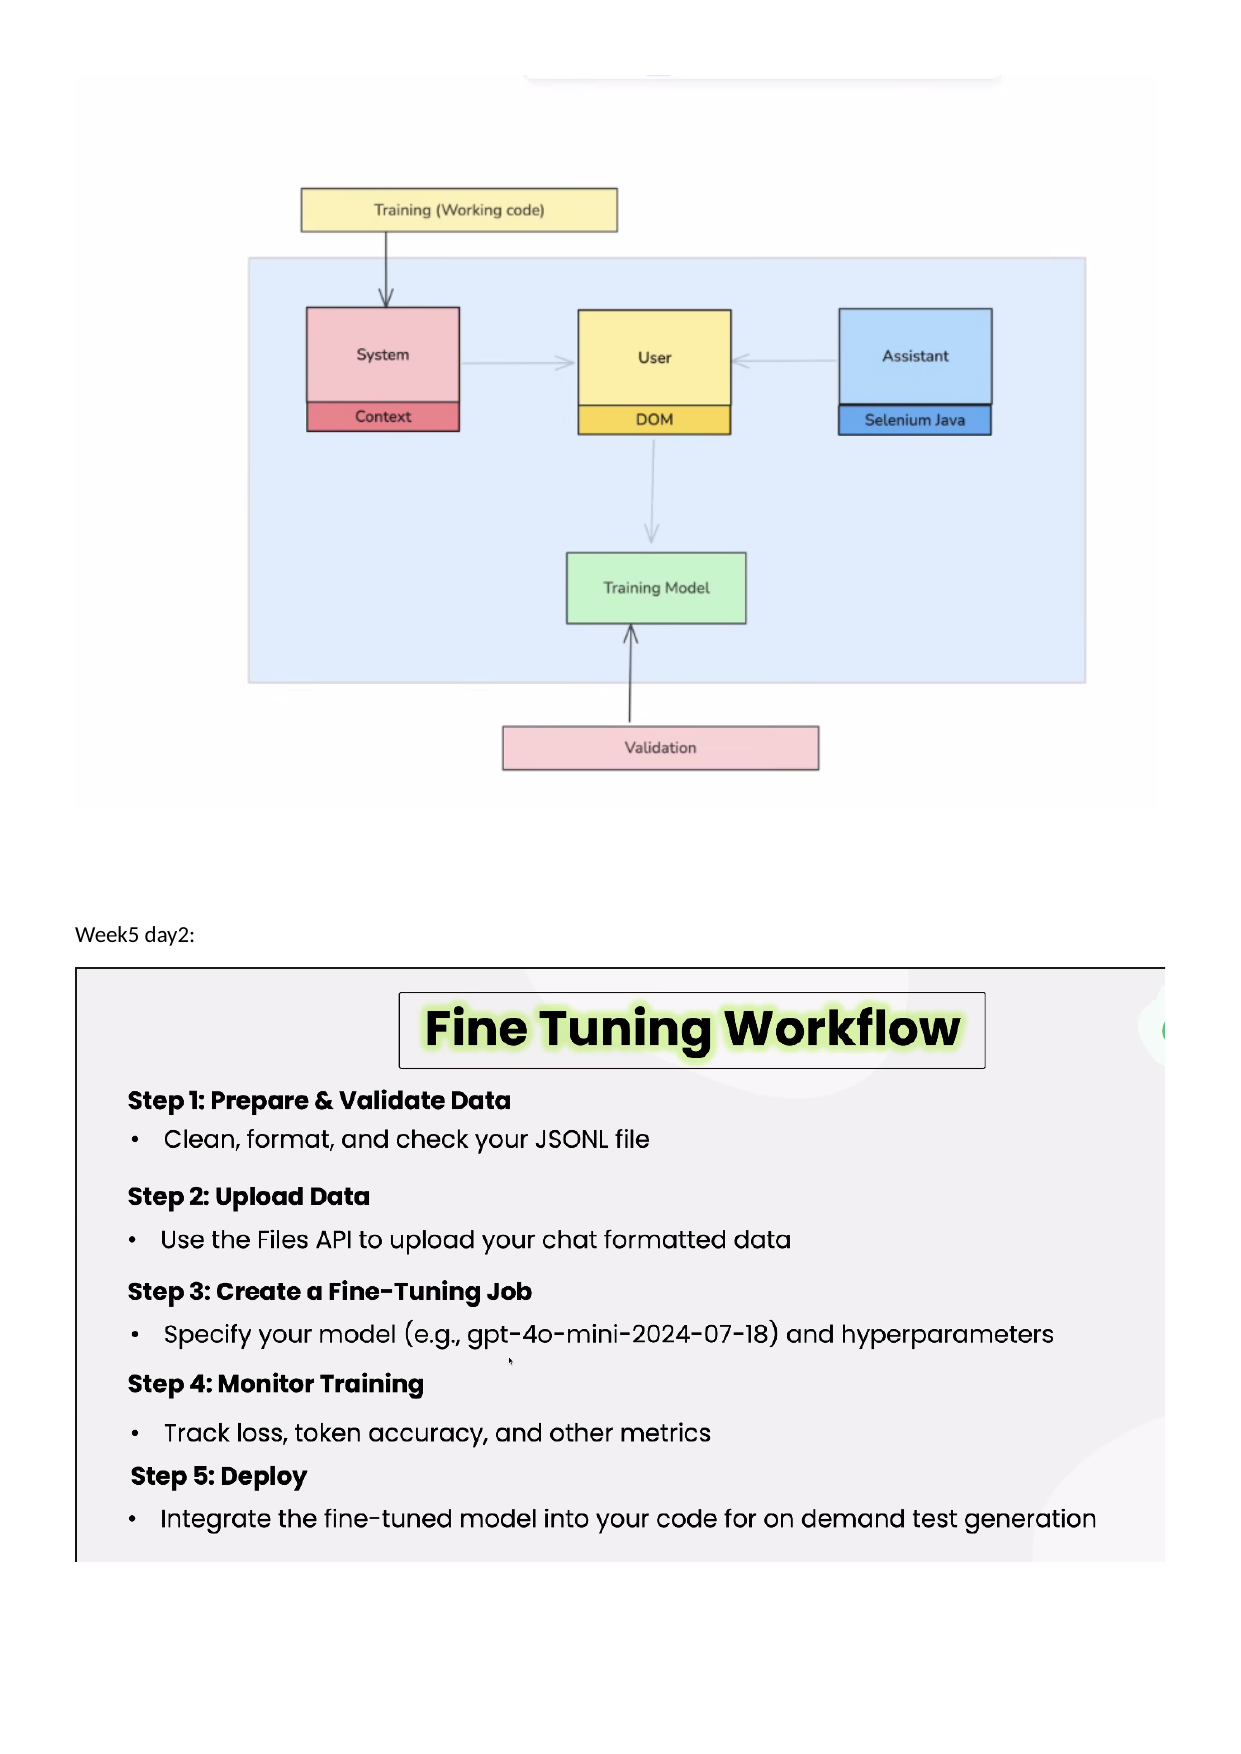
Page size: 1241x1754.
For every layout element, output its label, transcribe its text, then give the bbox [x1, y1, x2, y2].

picture [75, 75, 1158, 808]
text Week5 day2: [75, 920, 1165, 948]
picture [75, 967, 1166, 1562]
